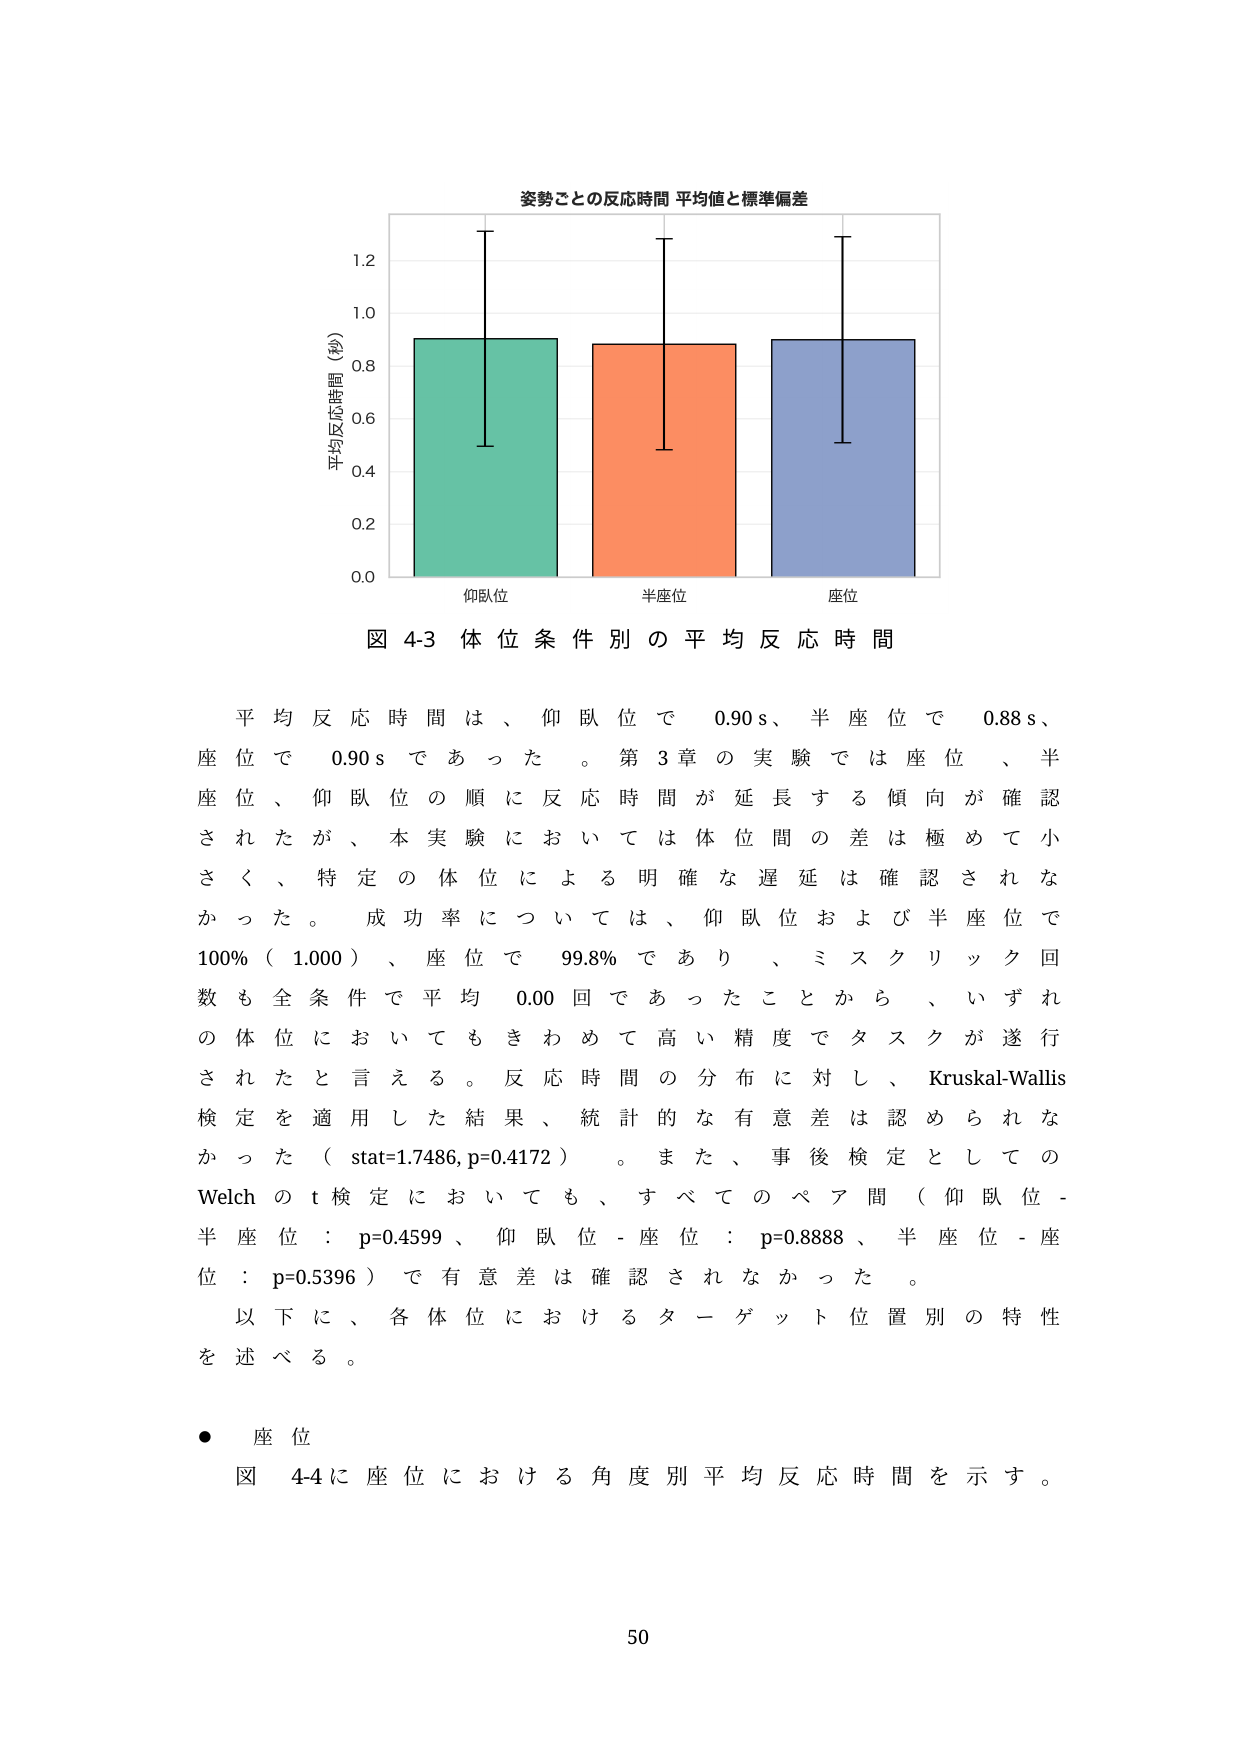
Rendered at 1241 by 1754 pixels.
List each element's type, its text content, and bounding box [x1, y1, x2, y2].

text 図4-3 体位条件別の平均反応時間 [197, 618, 1078, 657]
text 図 4-4に座位における角度別平均反応時間を示す。 [197, 1455, 1078, 1495]
picture [319, 182, 949, 614]
list 座位 [197, 1416, 1078, 1455]
text 以下に、各体位におけるターゲット位置別の特性を述べる。 [197, 1296, 1078, 1376]
text 平均反応時間は、仰臥位で 0.90 s、半座位で 0.88 s、座位で 0.90 s であった 。第3章の実験では座位 、半座位、仰臥位の順に反応時間が延長する傾向が確認されたが、本実験においては体位間の差は極めて小さく、特定の体位による明確な遅延は確認されなかった。 成功率については、仰臥位および半座位で 100%（1.000）、座位で 99.8% であり 、ミスクリック回数も全条件で平均 0.00 回であったことから 、いずれの体位においてもきわめて高い精度でタスクが遂行されたと言える。反応時間の分布に対し、Kruskal-Wallis検定を適用した結果、統計的な有意差は認められなかった（stat=1.7486, p=0.4172） 。また、事後検定としてのWelchのt検定においても、すべてのペア間（仰臥位-半座位：p=0.4599、仰臥位-座位：p=0.8888、半座位-座位：p=0.5396）で有意差は確認されなかった 。 [197, 697, 1078, 1296]
